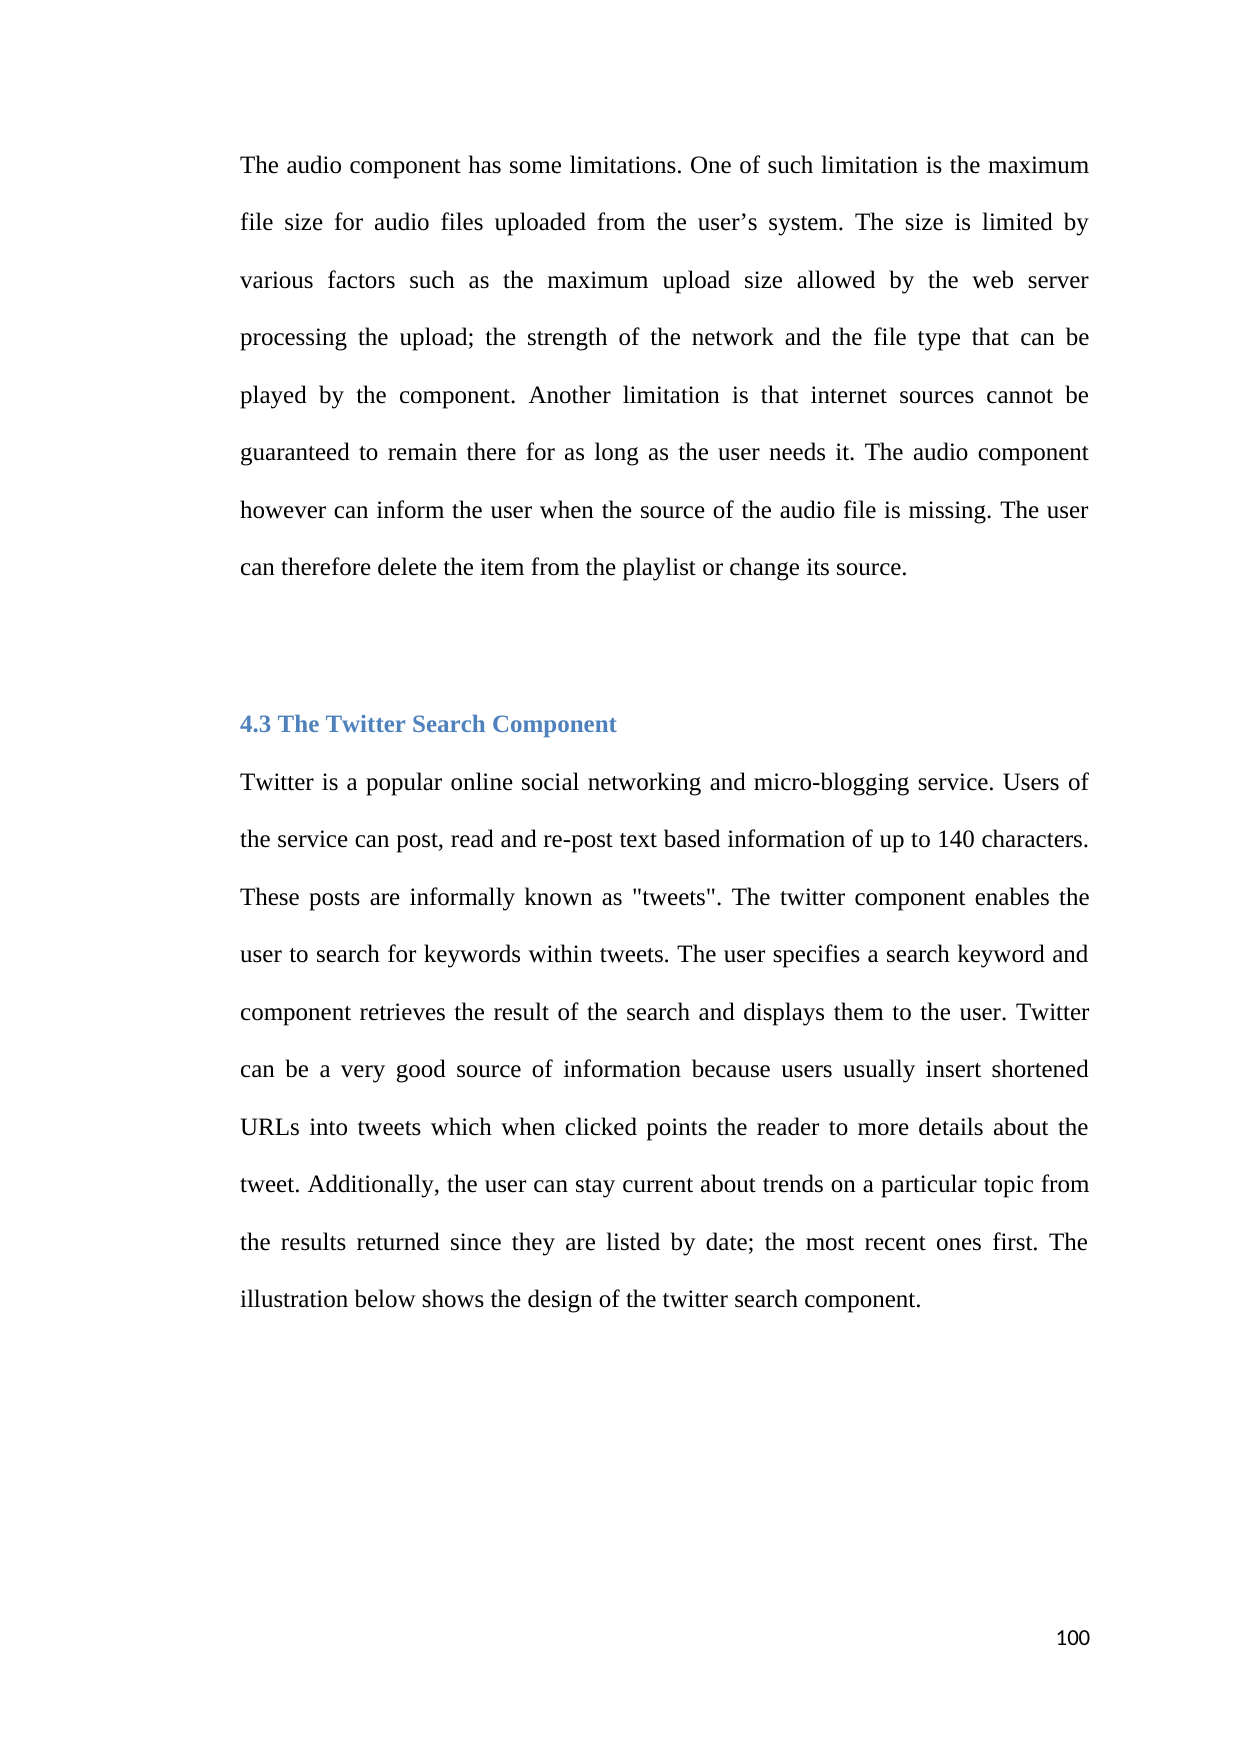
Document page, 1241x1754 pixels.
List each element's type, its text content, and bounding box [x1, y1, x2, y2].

text The audio component has some limitations. One of such limitation is the maximum file size for audio files uploaded from the user’s system. The size is limited by various factors such as the maximum upload size allowed by the web server processing the upload; the strength of the network and the file type that can be played by the component. Another limitation is that internet sources cannot be guaranteed to remain there for as long as the user needs it. The audio component however can inform the user when the source of the audio file is missing. The user can therefore delete the item from the playlist or change its source. [240, 150, 1090, 581]
subtitle 4.3 The Twitter Search Component [240, 709, 1090, 738]
text Twitter is a popular online social networking and micro-blogging service. Users of the service can post, read and re-post text based information of up to 140 characters. These posts are informally known as "tweets". The twitter component enables the user to search for keywords within tweets. The user specifies a search keyword and component retrieves the result of the search and displays them to the user. Twitter can be a very good source of information because users usually insert shortened URLs into tweets which when clicked points the reader to more details about the tweet. Additionally, the user can stay current about trends on a particular topic from the results returned since they are listed by date; the most recent ones first. The illustration below shows the design of the twitter search component. [240, 767, 1090, 1313]
